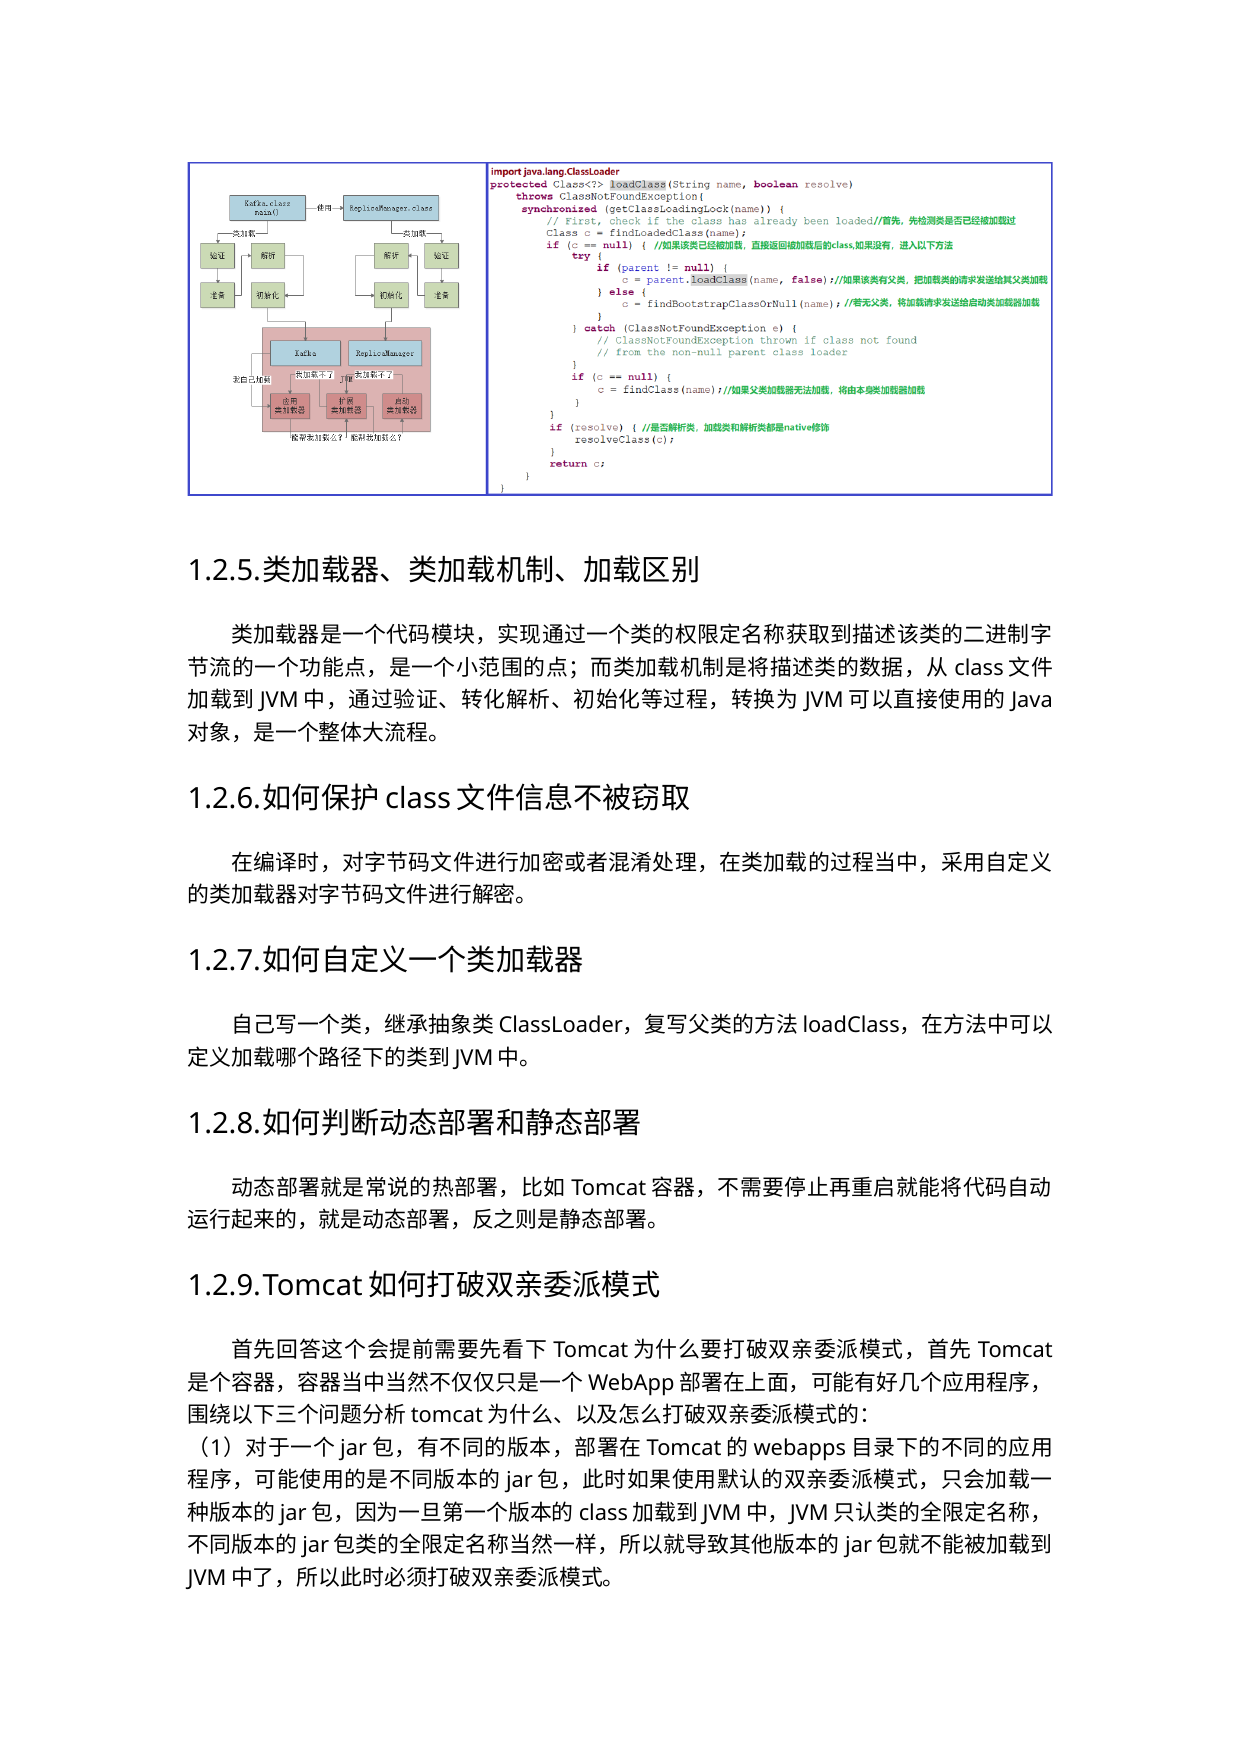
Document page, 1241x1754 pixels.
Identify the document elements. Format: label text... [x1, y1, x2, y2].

subtitle 如何判断动态部署和静态部署 [187, 1088, 1053, 1153]
text 在编译时，对字节码文件进行加密或者混淆处理，在类加载的过程当中，采用自定义的类加载器对字节码文件进行解密。 [187, 844, 1053, 909]
subtitle 类加载器、类加载机制、加载区别 [187, 536, 1053, 601]
subtitle Tomcat如何打破双亲委派模式 [187, 1251, 1053, 1316]
text 自己写一个类，继承抽象类ClassLoader，复写父类的方法loadClass，在方法中可以定义加载哪个路径下的类到JVM中。 [187, 1007, 1053, 1072]
text 动态部署就是常说的热部署，比如Tomcat容器，不需要停止再重启就能将代码自动运行起来的，就是动态部署，反之则是静态部署。 [187, 1169, 1053, 1234]
picture [187, 162, 1053, 496]
text 首先回答这个会提前需要先看下Tomcat为什么要打破双亲委派模式，首先Tomcat是个容器，容器当中当然不仅仅只是一个WebApp部署在上面，可能有好几个应用程序，围绕以下三个问题分析tomcat为什么、以及怎么打破双亲委派模式的： [187, 1332, 1053, 1429]
text 类加载器是一个代码模块，实现通过一个类的权限定名称获取到描述该类的二进制字节流的一个功能点，是一个小范围的点；而类加载机制是将描述类的数据，从class文件加载到JVM中，通过验证、转化解析、初始化等过程，转换为JVM可以直接使用的Java对象，是一个整体大流程。 [187, 617, 1053, 747]
text （1）对于一个jar包，有不同的版本，部署在Tomcat的webapps目录下的不同的应用程序，可能使用的是不同版本的jar包，此时如果使用默认的双亲委派模式，只会加载一种版本的jar包，因为一旦第一个版本的class加载到JVM中，JVM只认类的全限定名称，不同版本的jar包类的全限定名称当然一样，所以就导致其他版本的jar包就不能被加载到JVM中了，所以此时必须打破双亲委派模式。 [187, 1429, 1053, 1592]
subtitle 如何自定义一个类加载器 [187, 926, 1053, 991]
subtitle 如何保护class文件信息不被窃取 [187, 763, 1053, 828]
